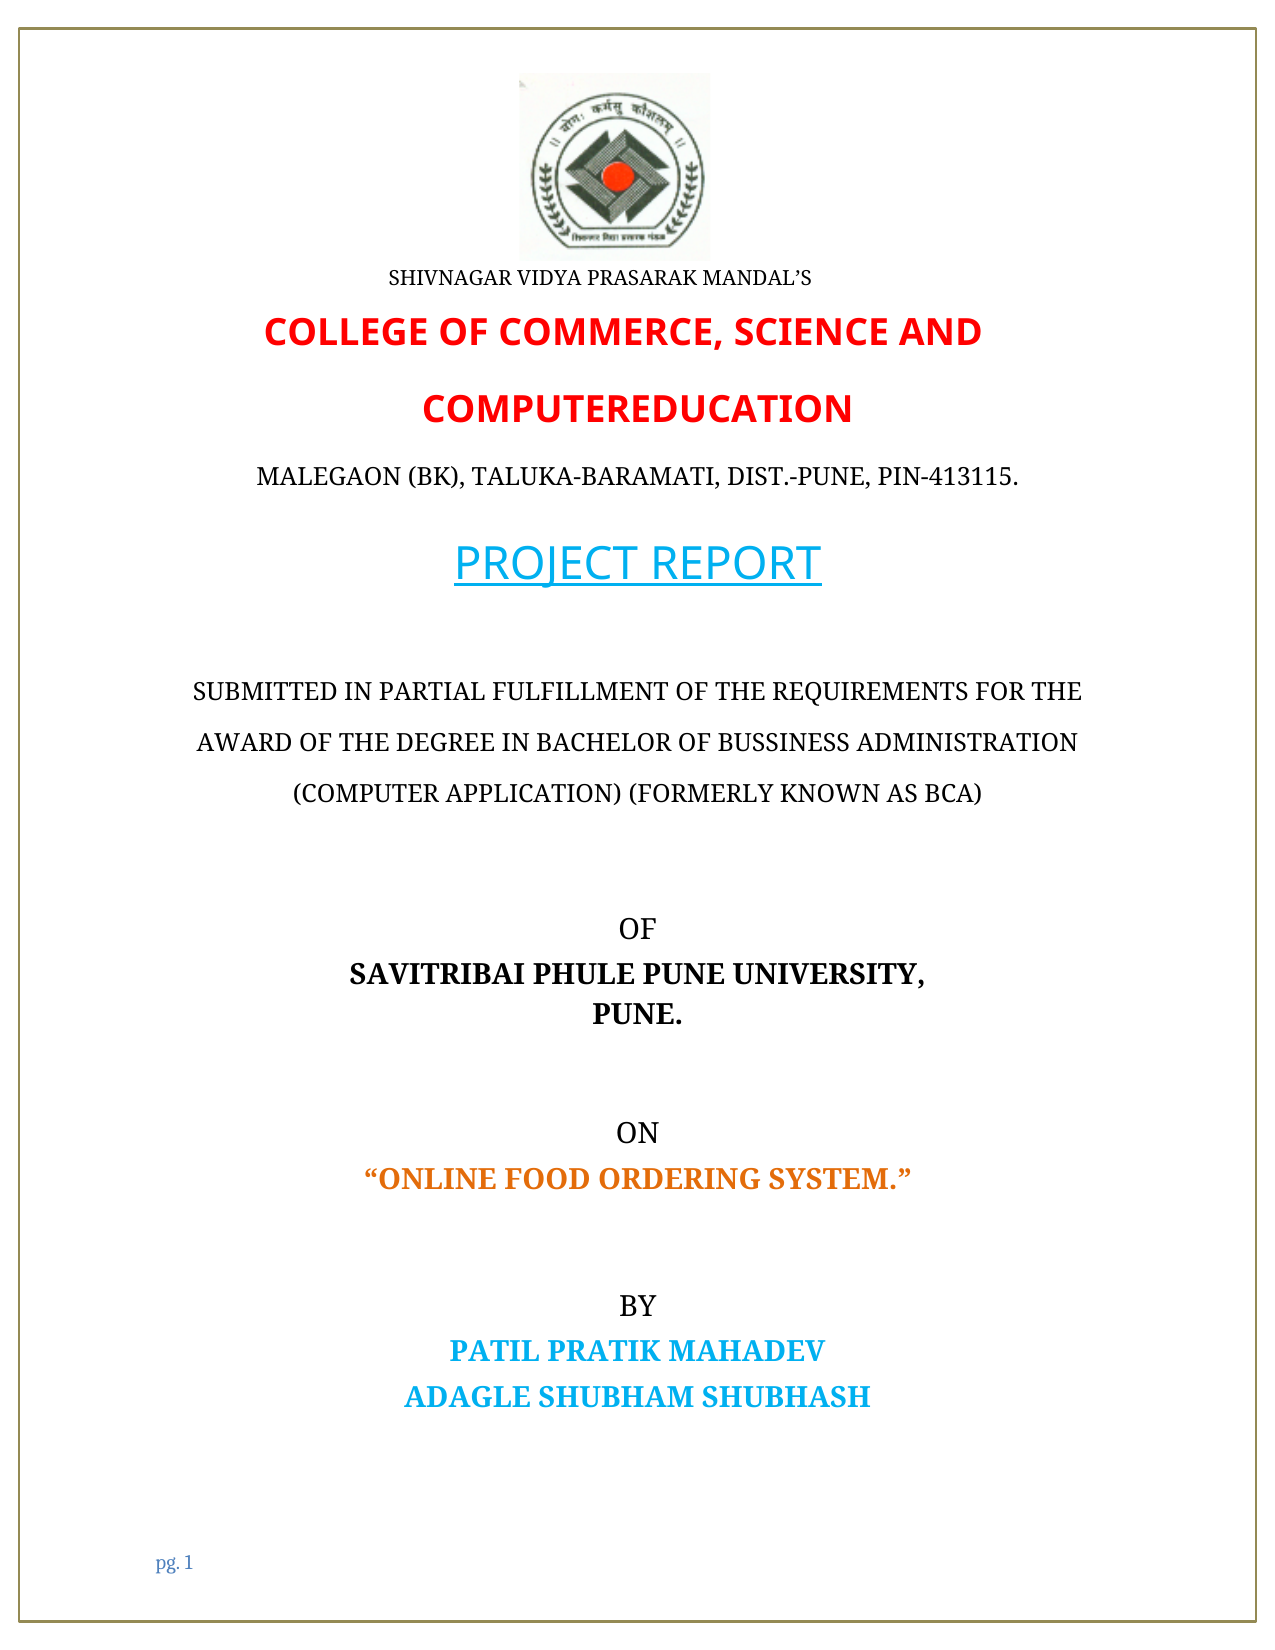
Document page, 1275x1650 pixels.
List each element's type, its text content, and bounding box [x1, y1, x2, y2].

text ON “ONLINE FOOD ORDERING SYSTEM.” [150, 1112, 1125, 1198]
text SUBMITTED IN PARTIAL FULFILLMENT OF THE REQUIREMENTS FOR THE AWARD OF THE DEGREE IN BACHELOR OF BUSSINESS ADMINISTRATION (COMPUTER APPLICATION) (FORMERLY KNOWN AS BCA) [150, 673, 1125, 810]
picture [519, 73, 711, 261]
text COLLEGE OF COMMERCE, SCIENCE AND COMPUTEREDUCATION [122, 305, 1125, 433]
text SAVITRIBAI PHULE PUNE UNIVERSITY, PUNE. [150, 954, 1125, 1033]
text ADAGLE SHUBHAM SHUBHASH [150, 1376, 1125, 1416]
text BY PATIL PRATIK MAHADEV [150, 1285, 1125, 1370]
text OF [150, 908, 1125, 948]
text MALEGAON (BK), TALUKA-BARAMATI, DIST.-PUNE, PIN-413115. [150, 458, 1125, 492]
text SHIVNAGAR VIDYA PRASARAK MANDAL’S [75, 263, 1125, 291]
text PROJECT REPORT [150, 530, 1125, 593]
